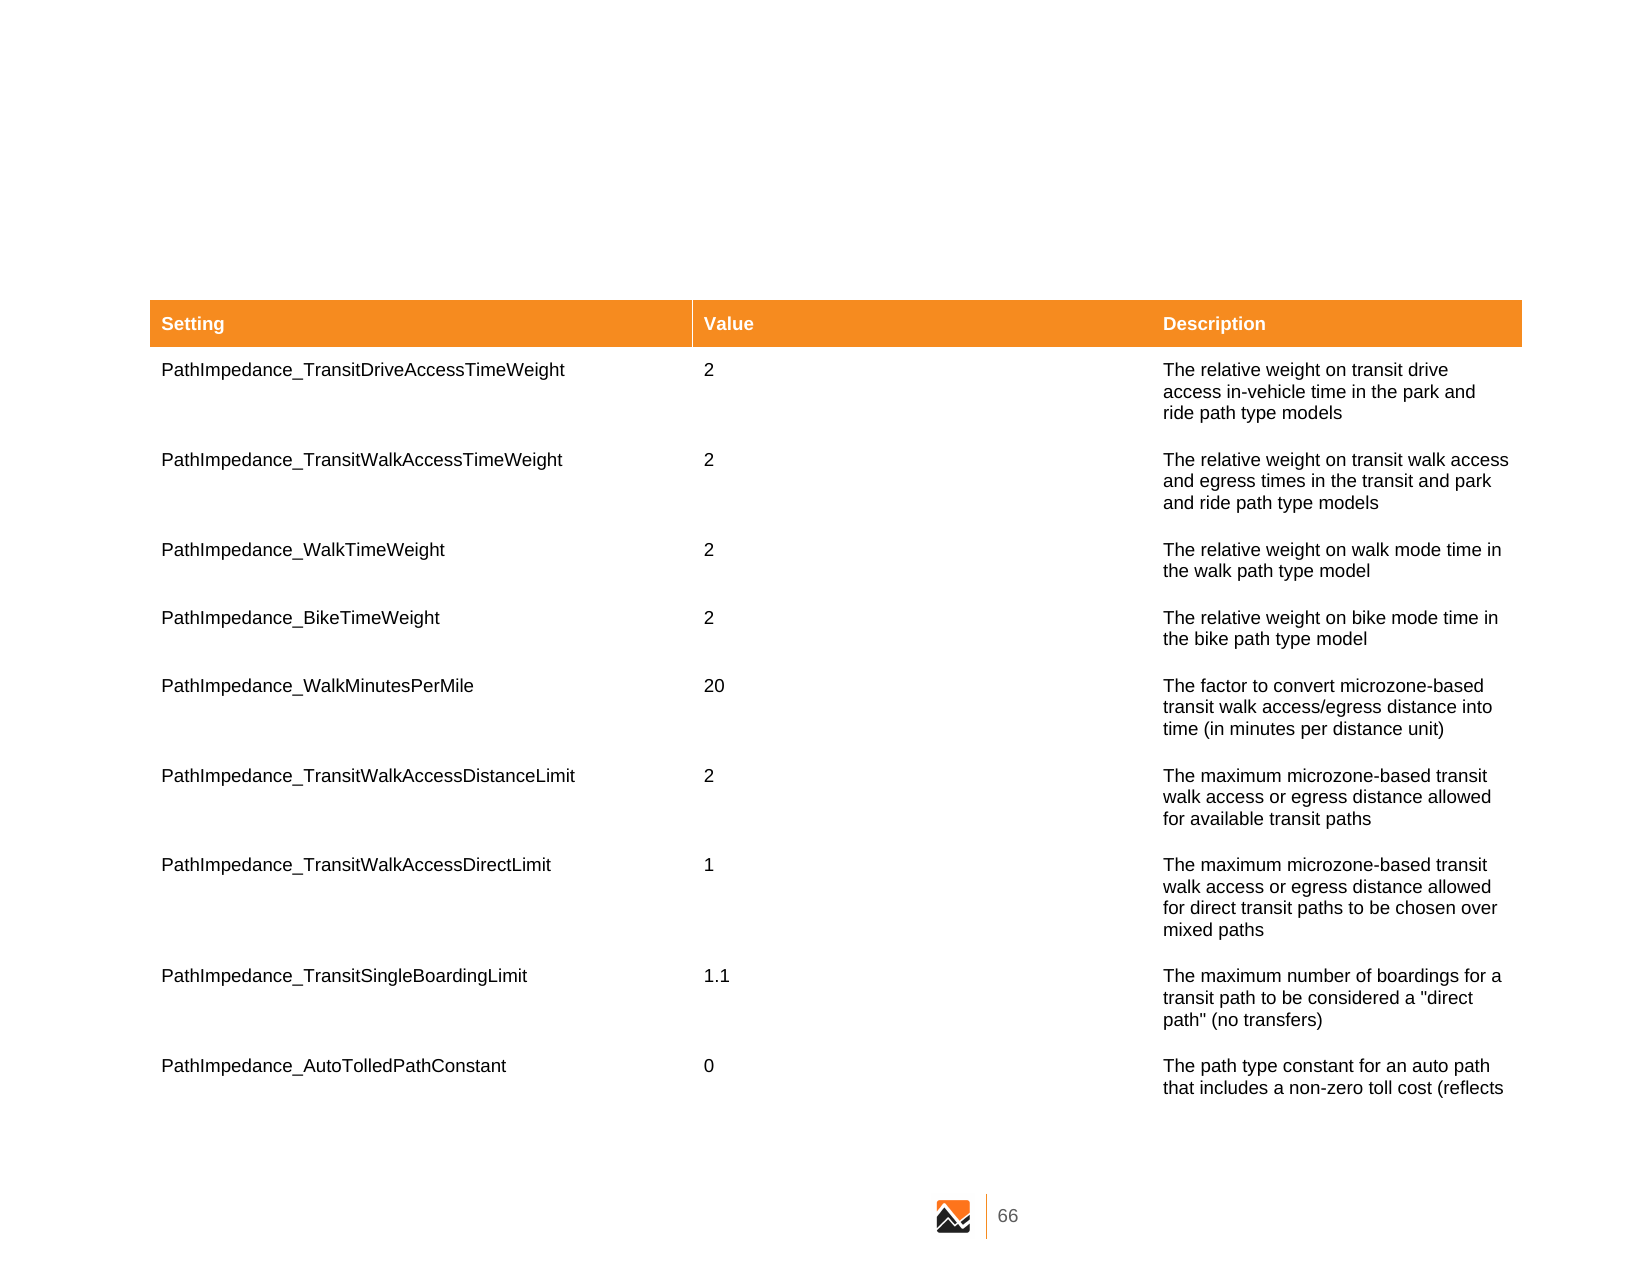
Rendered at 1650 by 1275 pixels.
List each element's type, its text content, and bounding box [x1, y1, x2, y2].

picture [930, 1193, 975, 1239]
table_cell The maximum microzone-based transit walk access or egress distance allowed for available transit paths [1152, 752, 1522, 842]
table_header Description [1152, 300, 1522, 347]
table_cell PathImpedance_TransitWalkAccessDistanceLimit [150, 752, 692, 842]
table_header Setting [150, 300, 692, 347]
table_cell PathImpedance_WalkTimeWeight [150, 526, 692, 594]
table_header Value [693, 300, 1152, 347]
table_cell 1 [693, 842, 1152, 953]
table_cell PathImpedance_TransitWalkAccessTimeWeight [150, 436, 692, 526]
table_cell 1.1 [693, 953, 1152, 1042]
table_cell The relative weight on walk mode time in the walk path type model [1152, 526, 1522, 594]
table_cell 2 [693, 526, 1152, 594]
table_cell 2 [693, 436, 1152, 526]
table_cell PathImpedance_TransitDriveAccessTimeWeight [150, 347, 692, 436]
table_cell PathImpedance_TransitWalkAccessDirectLimit [150, 842, 692, 953]
table_cell The relative weight on transit drive access in-vehicle time in the park and ride path type models [1152, 347, 1522, 436]
table_cell 2 [693, 752, 1152, 842]
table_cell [1152, 1043, 1522, 1098]
table_cell PathImpedance_WalkMinutesPerMile [150, 662, 692, 752]
table_cell The relative weight on bike mode time in the bike path type model [1152, 594, 1522, 662]
table_cell The maximum microzone-based transit walk access or egress distance allowed for direct transit paths to be chosen over mixed paths [1152, 842, 1522, 953]
table_cell 2 [693, 347, 1152, 436]
table_cell The relative weight on transit walk access and egress times in the transit and park and ride path type models [1152, 436, 1522, 526]
table_cell The factor to convert microzone-based transit walk access/egress distance into time (in minutes per distance unit) [1152, 662, 1522, 752]
table_cell 20 [693, 662, 1152, 752]
table_cell PathImpedance_AutoTolledPathConstant [150, 1043, 692, 1098]
table_cell 2 [693, 594, 1152, 662]
table_cell 0 [693, 1043, 1152, 1098]
table_cell PathImpedance_TransitSingleBoardingLimit [150, 953, 692, 1042]
table_cell PathImpedance_BikeTimeWeight [150, 594, 692, 662]
table_cell The maximum number of boardings for a transit path to be considered a "direct path" (no transfers) [1152, 953, 1522, 1042]
